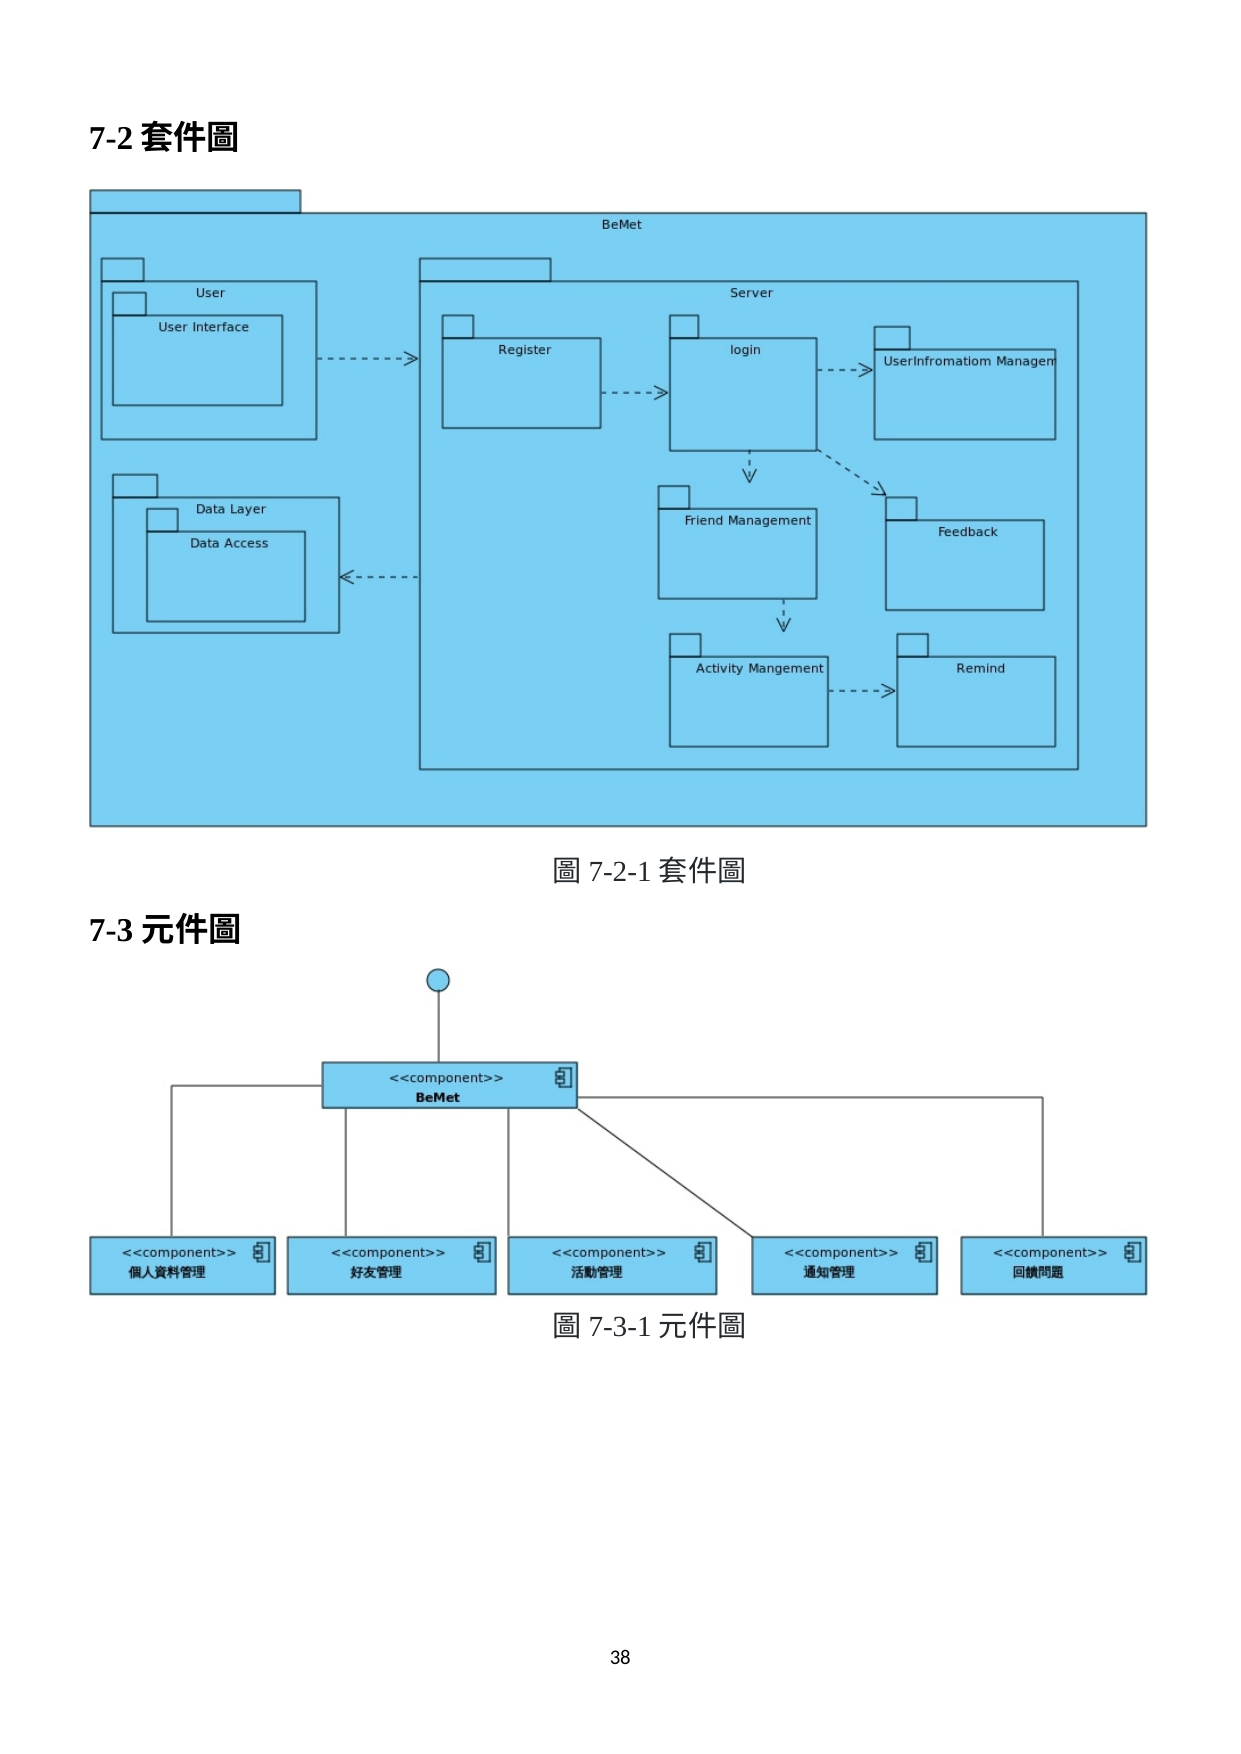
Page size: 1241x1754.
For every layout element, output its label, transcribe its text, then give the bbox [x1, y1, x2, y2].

text 圖 7-2-1 套件圖 [89, 848, 1152, 890]
picture [88, 188, 1152, 832]
text 7-3 元件圖 [89, 890, 1152, 965]
text 7-2套件圖 [89, 98, 1152, 173]
picture [88, 967, 1152, 1300]
text 圖 7-3-1 元件圖 [89, 1302, 1152, 1345]
